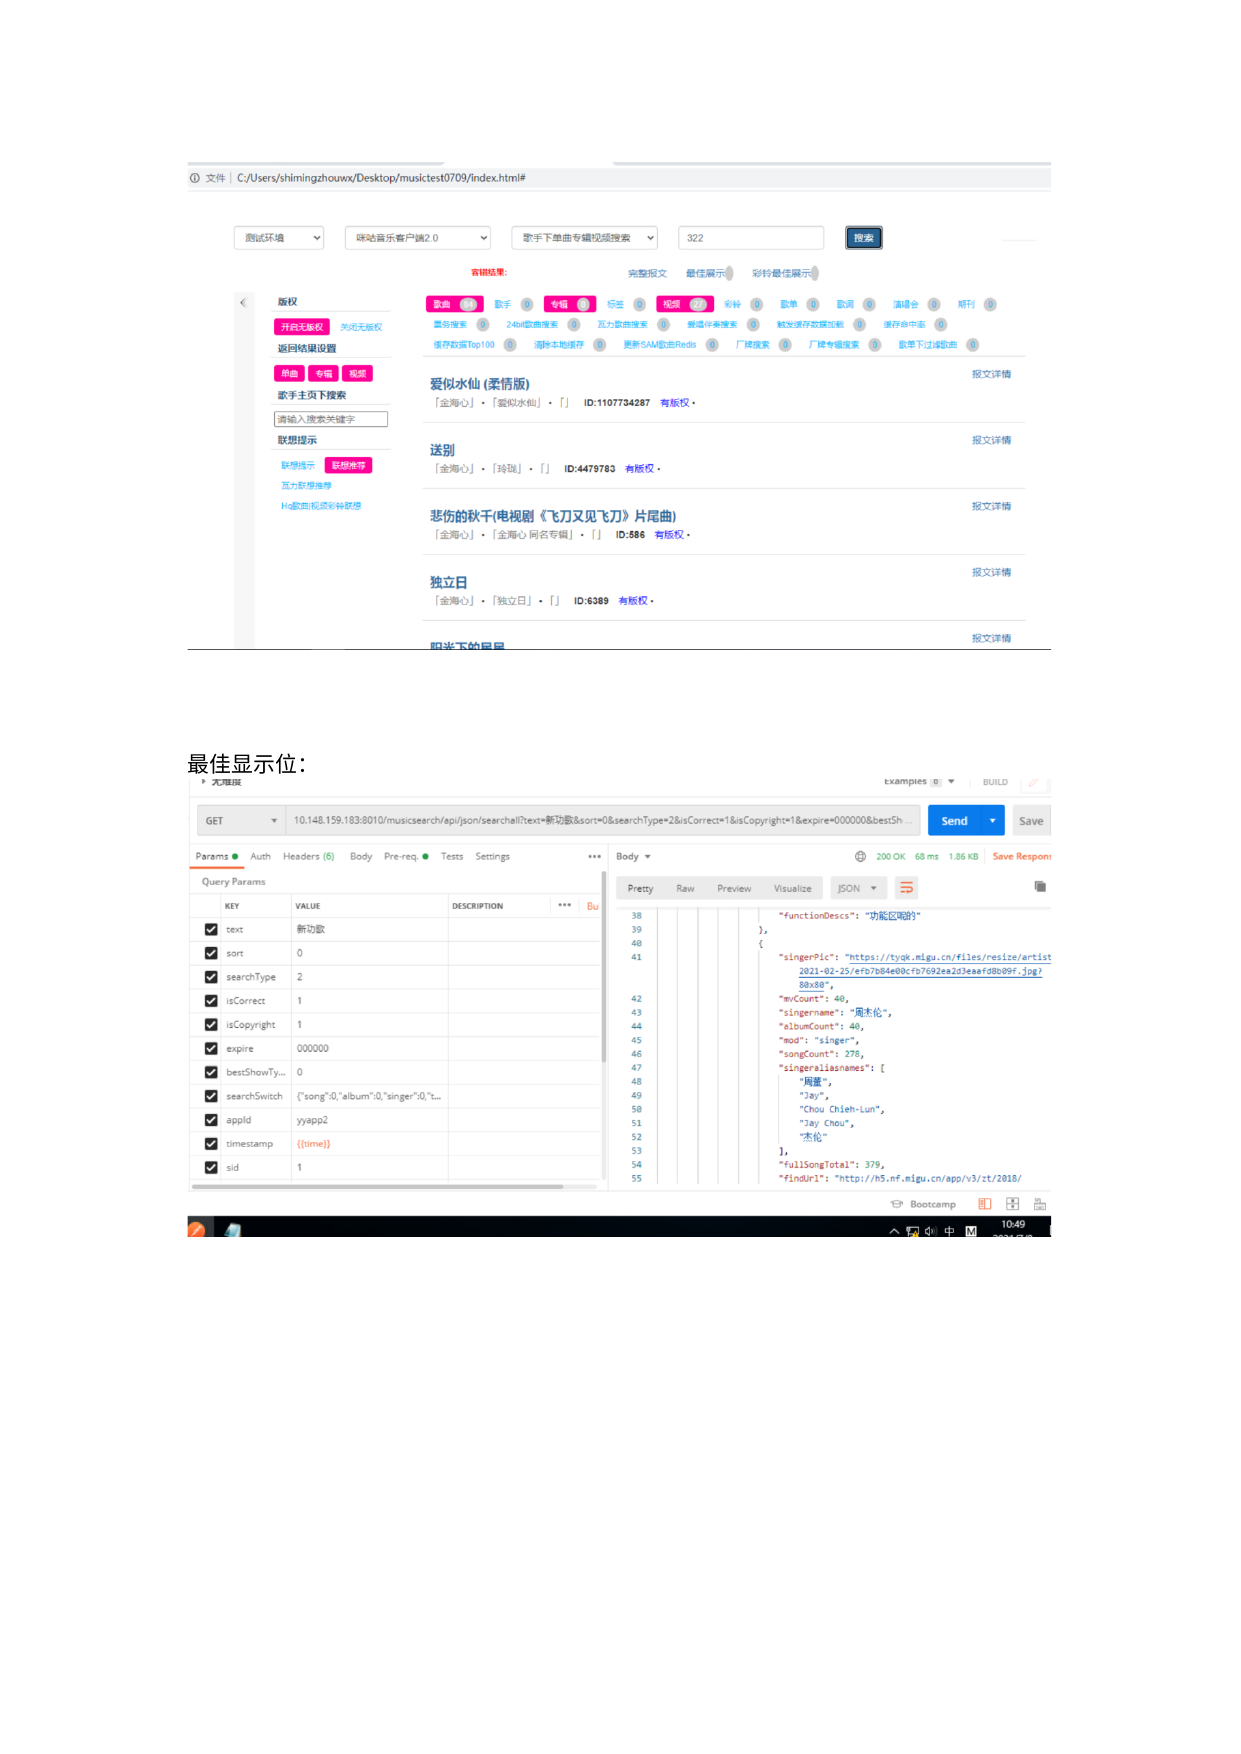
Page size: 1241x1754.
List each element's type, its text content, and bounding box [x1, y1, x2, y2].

picture [187, 162, 1052, 650]
picture [187, 779, 1052, 1237]
text 最佳显示位： [187, 747, 1053, 779]
